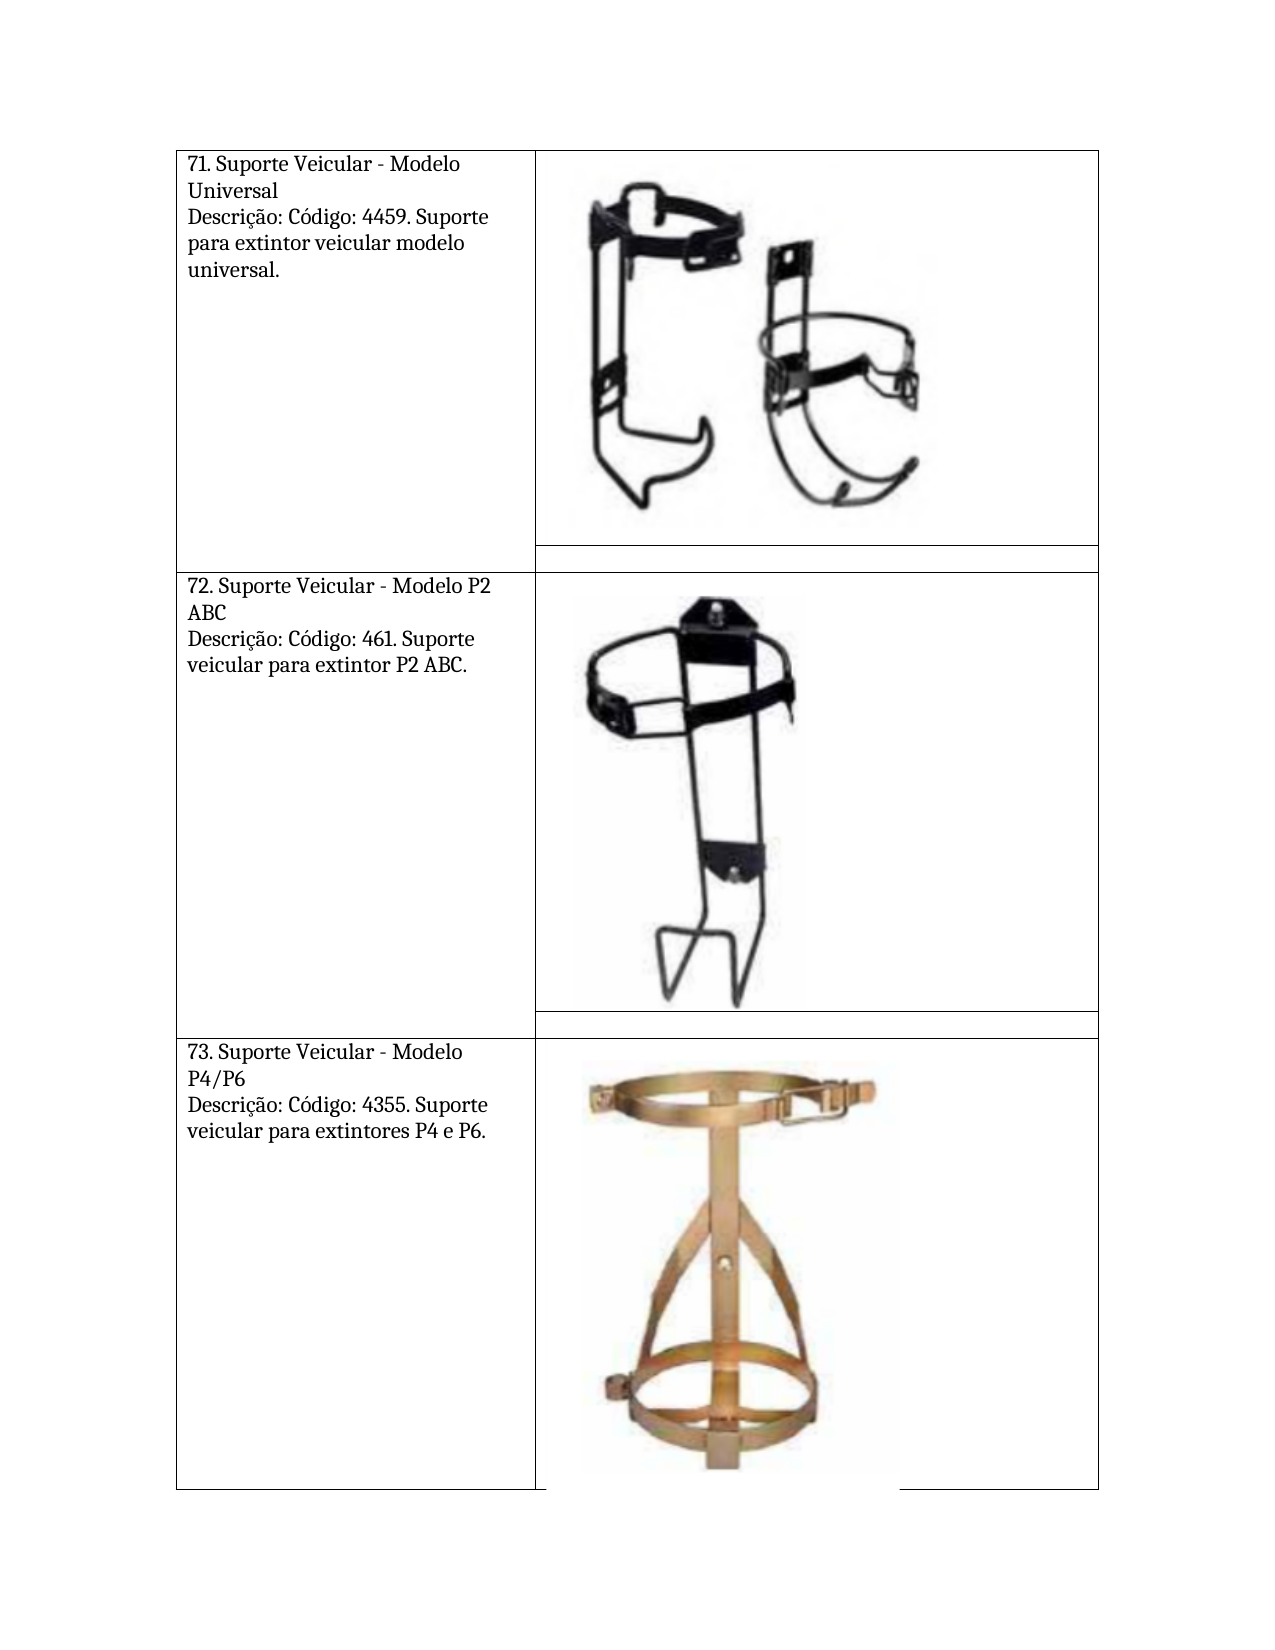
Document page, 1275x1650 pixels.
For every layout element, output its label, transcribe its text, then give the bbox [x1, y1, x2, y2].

table_cell [536, 1039, 546, 1489]
table_cell 72. Suporte Veicular - Modelo P2 ABC Descrição: Código: 461. Suporte veicular para extintor P2 ABC. [177, 573, 535, 1038]
table_cell 71. Suporte Veicular - Modelo Universal Descrição: Código: 4459. Suporte para extintor veicular modelo universal. [177, 151, 535, 572]
table_cell [536, 1012, 1098, 1038]
table_cell [942, 151, 1098, 545]
picture [546, 1039, 900, 1490]
picture [546, 151, 942, 545]
table_cell [900, 1039, 1098, 1489]
table_cell [536, 573, 546, 1011]
table_cell [536, 546, 1098, 572]
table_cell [177, 1039, 535, 1489]
table_cell [842, 573, 1098, 1011]
picture [546, 573, 842, 1011]
table_cell [536, 151, 546, 545]
